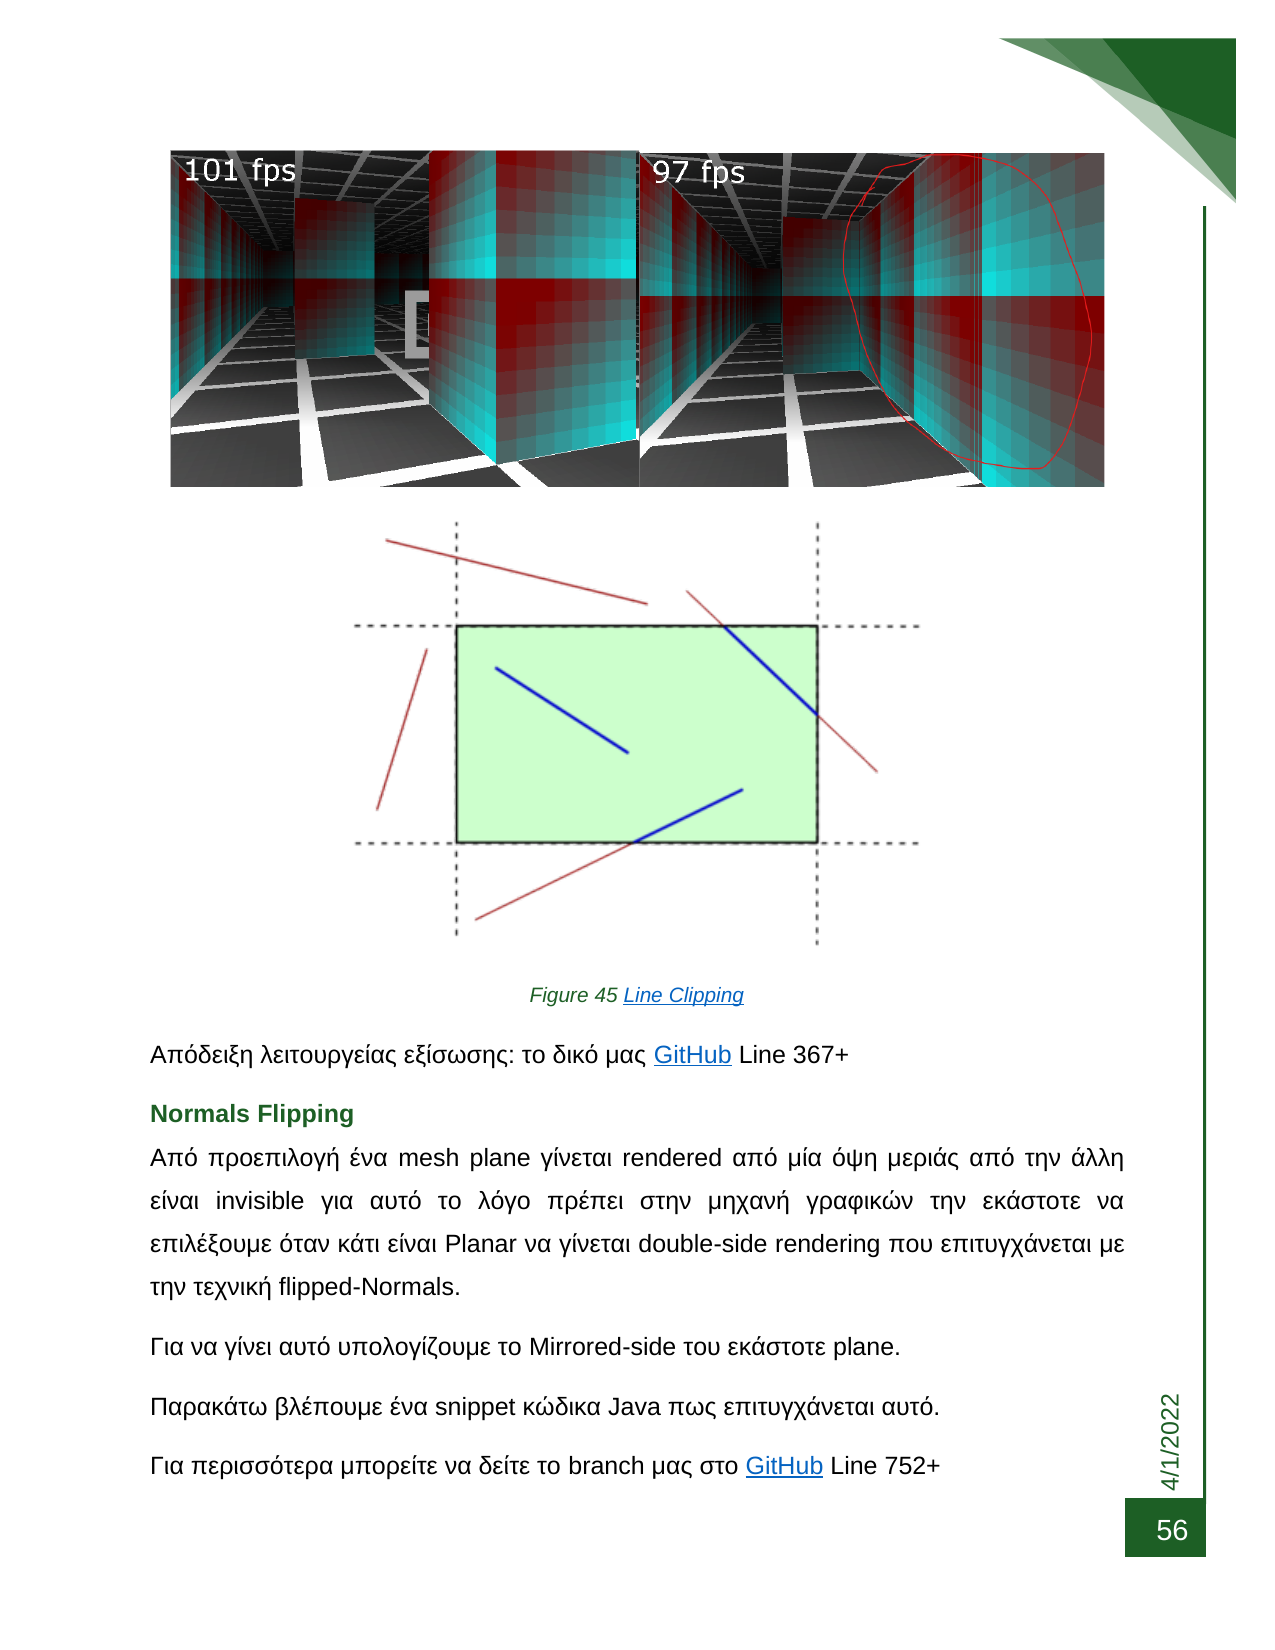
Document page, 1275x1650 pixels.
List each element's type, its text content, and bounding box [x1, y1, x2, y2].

subtitle Normals Flipping [150, 1099, 1125, 1128]
text Απόδειξη λειτουργείας εξίσωσης: το δικό μας GitHub Line 367+ [150, 1040, 1125, 1068]
text Για περισσότερα μπορείτε να δείτε το branch μας στο GitHub Line 752+ [150, 1451, 1125, 1480]
text Παρακάτω βλέπουμε ένα snippet κώδικα Java πως επιτυγχάνεται αυτό. [150, 1392, 1125, 1420]
text Figure 46 Line Clipping [150, 983, 1125, 1007]
picture [170, 38, 1236, 487]
text Από προεπιλογή ένα mesh plane γίνεται rendered από μία όψη μεριάς από την άλλη είναι invisible για αυτό το λόγο πρέπει στην μηχανή γραφικών την εκάστοτε να επιλέξουμε όταν κάτι είναι Planar να γίνεται double-side rendering που επιτυγχάνεται με την τεχνική flipped-Normals. [150, 1143, 1125, 1301]
picture [348, 517, 927, 952]
text Για να γίνει αυτό υπολογίζουμε το Mirrored-side του εκάστοτε plane. [150, 1332, 1125, 1361]
